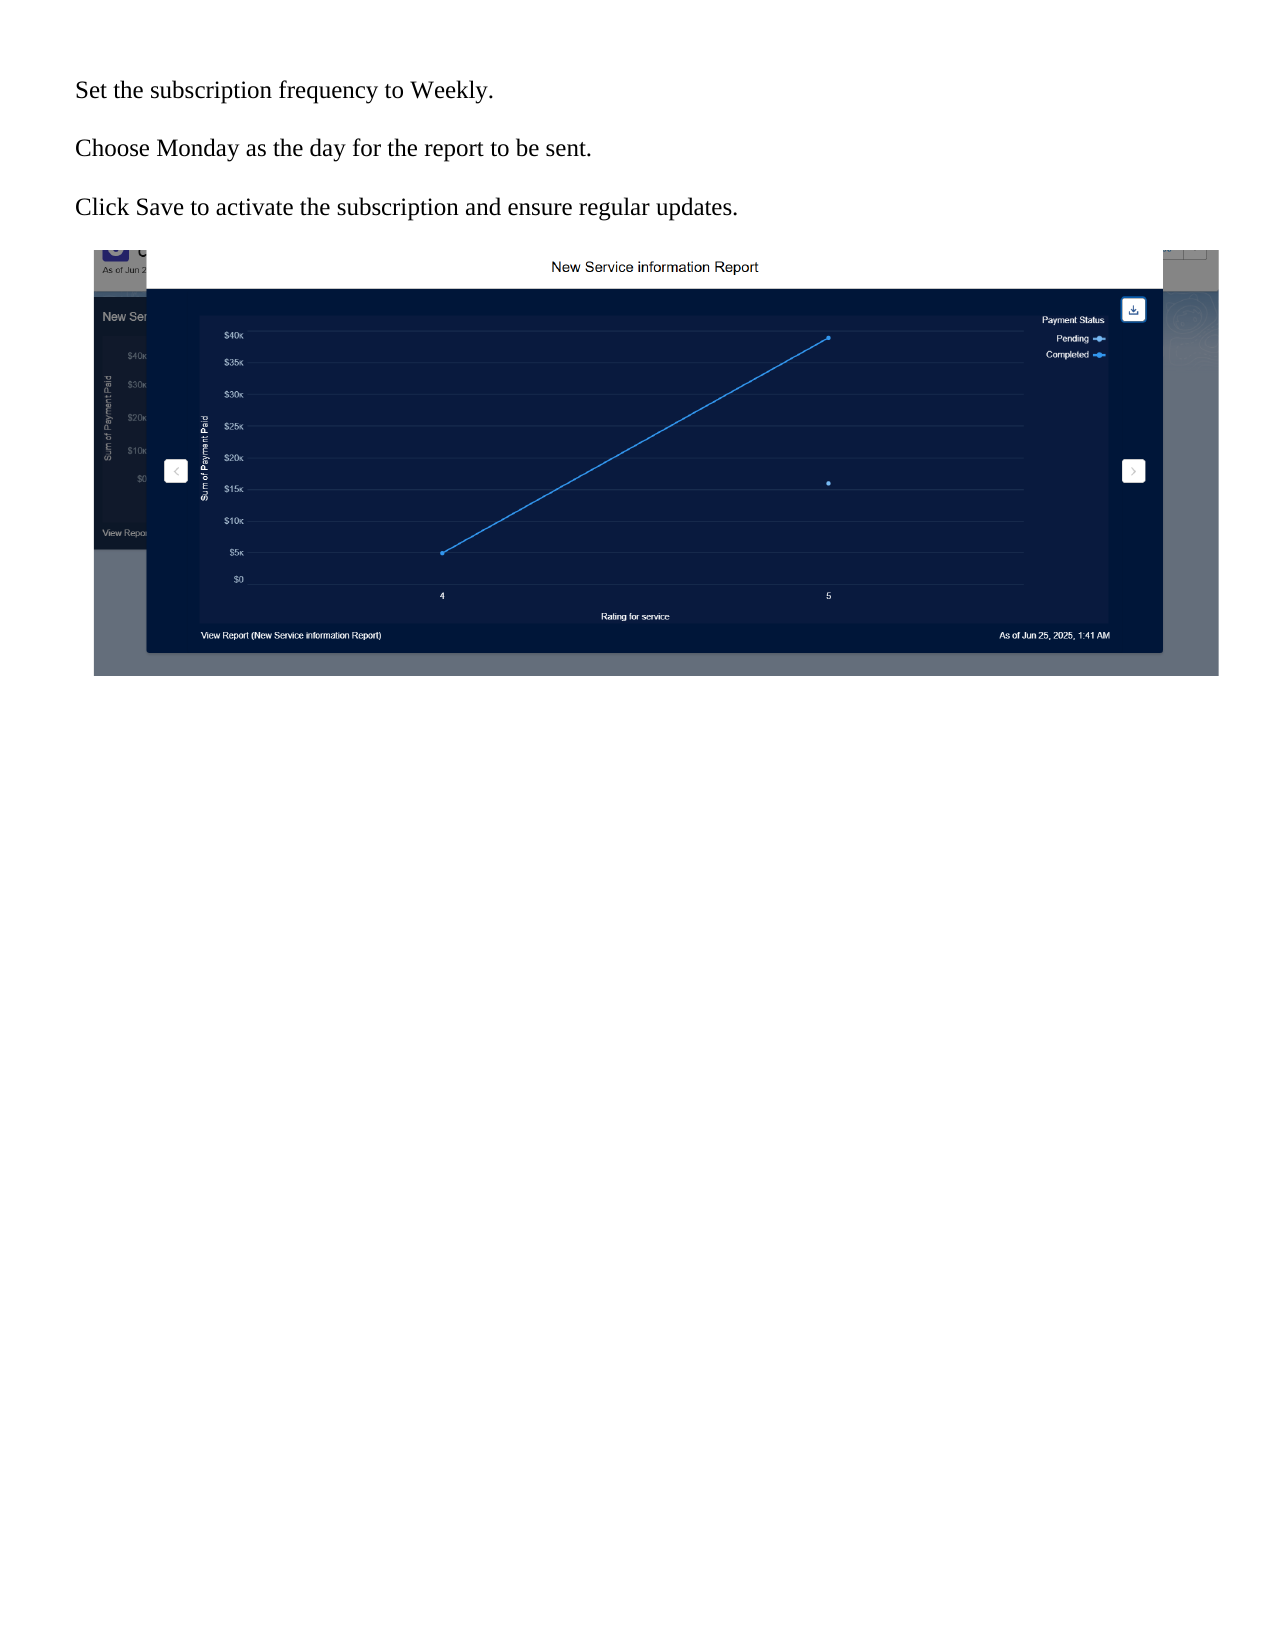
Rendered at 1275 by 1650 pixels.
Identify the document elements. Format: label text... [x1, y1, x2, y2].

text Choose Monday as the day for the report to be sent. [75, 133, 1200, 162]
text Click Save to activate the subscription and ensure regular updates. [75, 192, 1200, 220]
text Set the subscription frequency to Weekly. [75, 75, 1200, 104]
